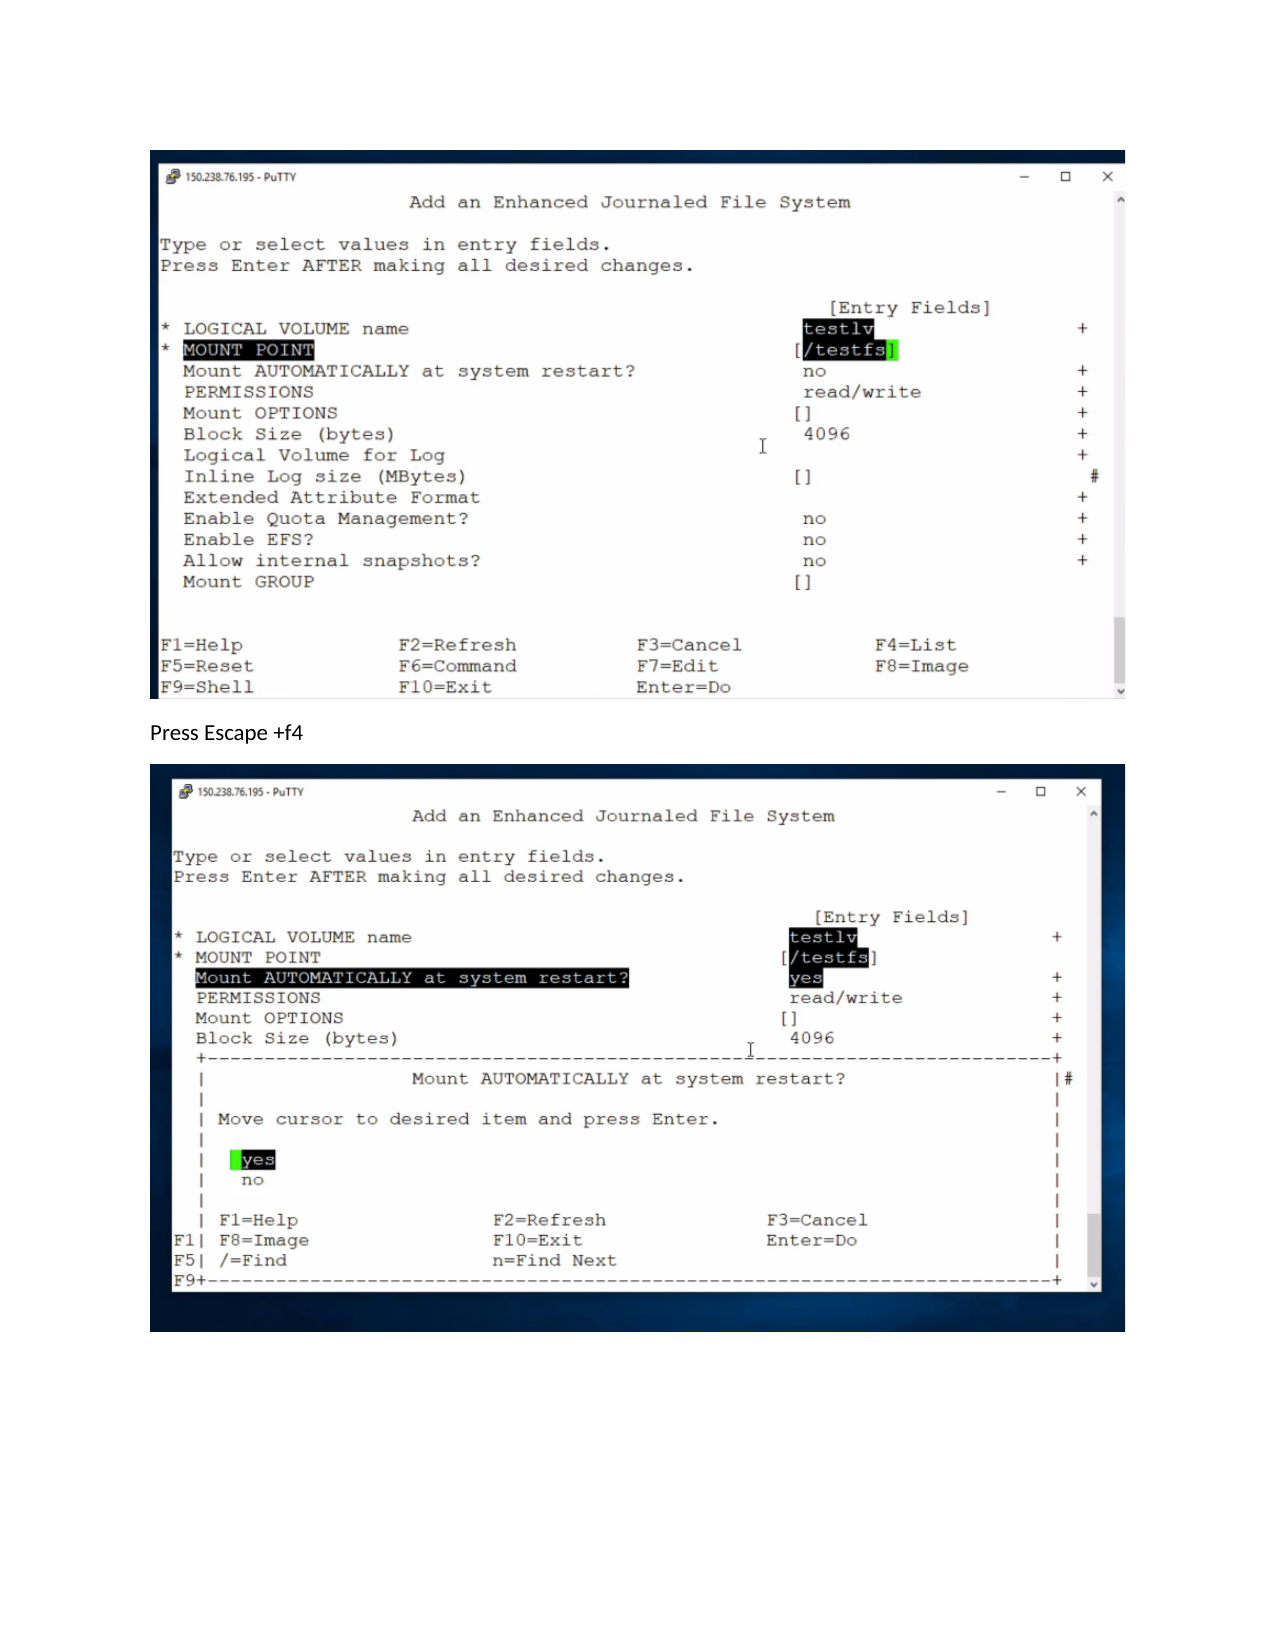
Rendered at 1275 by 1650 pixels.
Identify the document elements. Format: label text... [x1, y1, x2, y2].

picture [150, 764, 1125, 1332]
picture [150, 150, 1125, 699]
text Press Escape +f4 [150, 718, 1125, 746]
